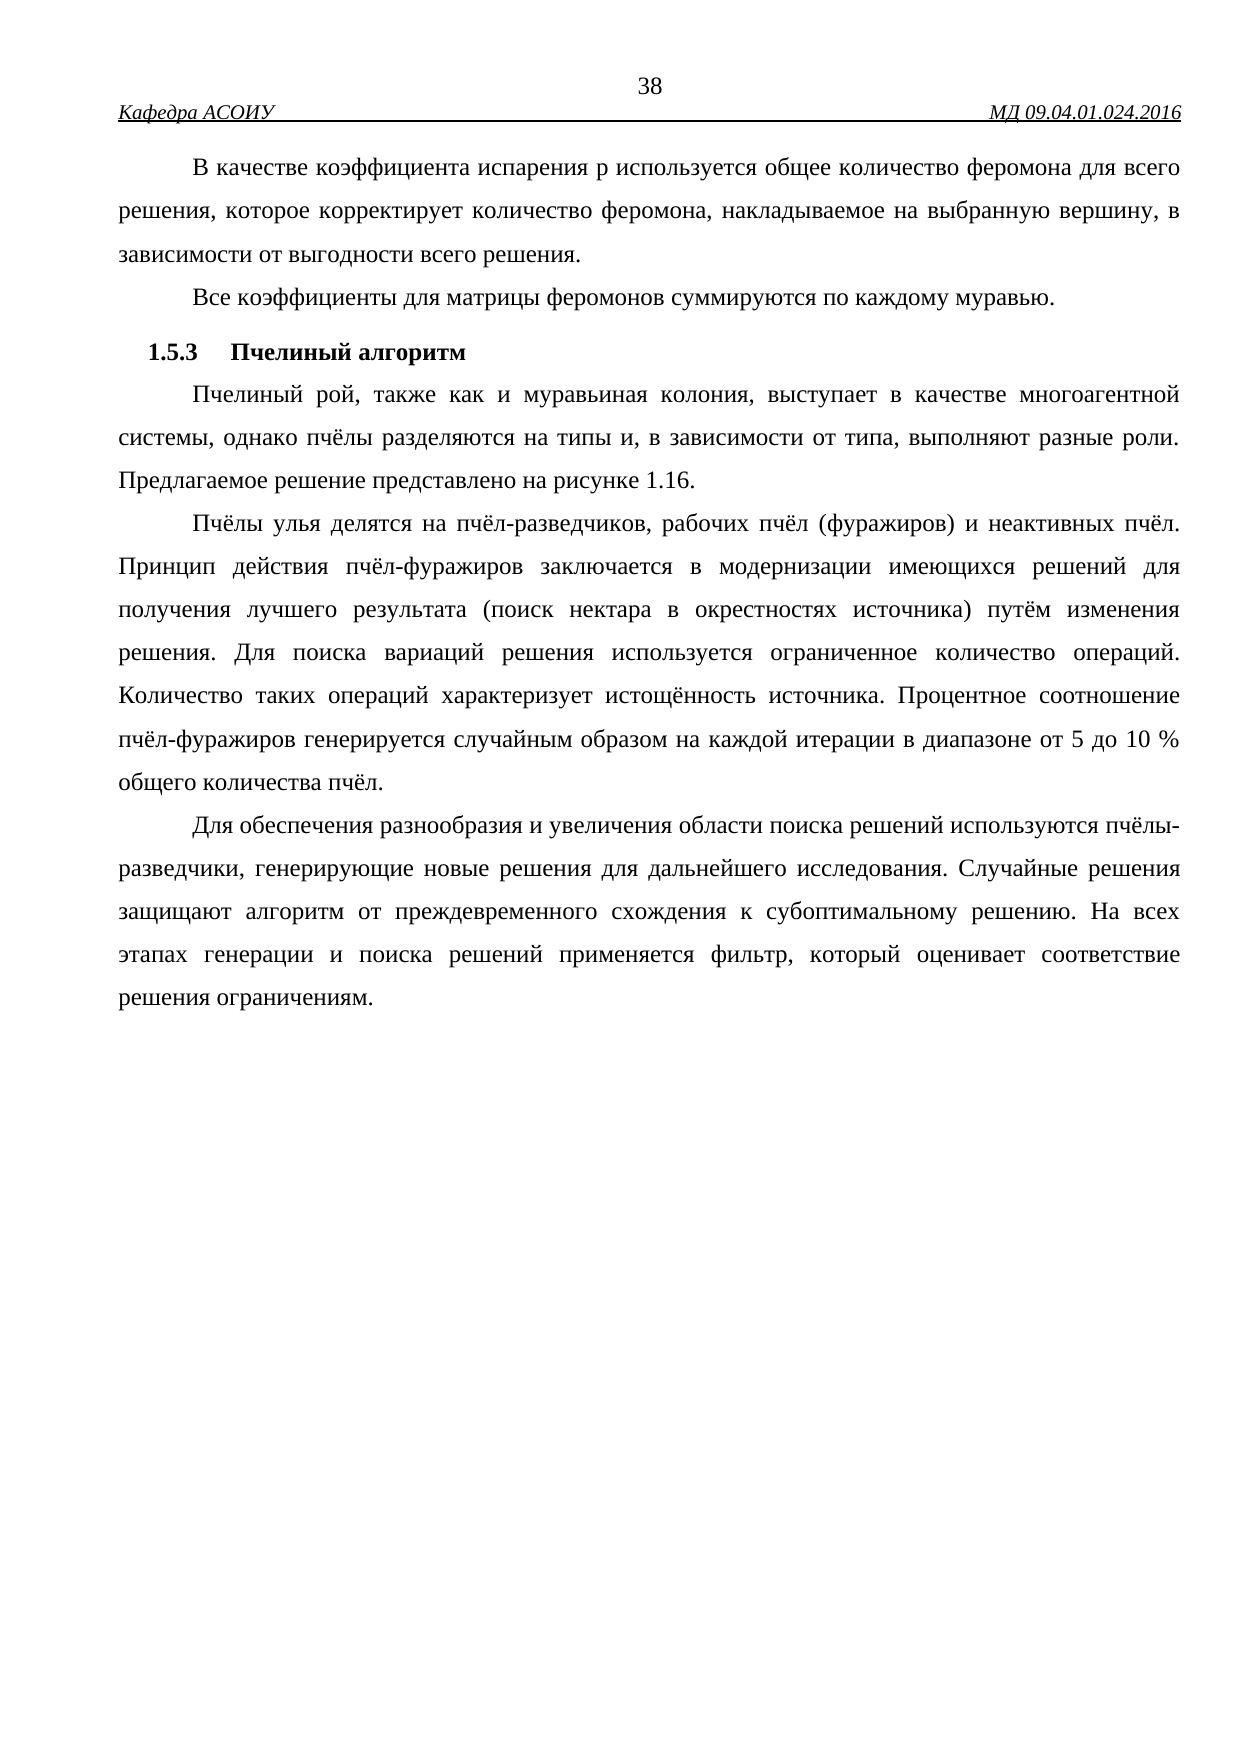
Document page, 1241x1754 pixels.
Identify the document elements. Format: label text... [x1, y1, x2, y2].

text В качестве коэффициента испарения p используется общее количество феромона для всего решения, которое корректирует количество феромона, накладываемое на выбранную вершину, в зависимости от выгодности всего решения. [118, 152, 1181, 267]
text Пчелиный рой, также как и муравьиная колония, выступает в качестве многоагентной системы, однако пчёлы разделяются на типы и, в зависимости от типа, выполняют разные роли. Предлагаемое решение представлено на рисунке 1.16. [118, 379, 1181, 494]
text Все коэффициенты для матрицы феромонов суммируются по каждому муравью. [118, 282, 1181, 311]
text Для обеспечения разнообразия и увеличения области поиска решений используются пчёлы-разведчики, генерирующие новые решения для дальнейшего исследования. Случайные решения защищают алгоритм от преждевременного схождения к субоптимальному решению. На всех этапах генерации и поиска решений применяется фильтр, который оценивает соответствие решения ограничениям. [118, 810, 1181, 1011]
list Пчелиный алгоритм [148, 337, 1181, 366]
text Пчёлы улья делятся на пчёл-разведчиков, рабочих пчёл (фуражиров) и неактивных пчёл. Принцип действия пчёл-фуражиров заключается в модернизации имеющихся решений для получения лучшего результата (поиск нектара в окрестностях источника) путём изменения решения. Для поиска вариаций решения используется ограниченное количество операций. Количество таких операций характеризует истощённость источника. Процентное соотношение пчёл-фуражиров генерируется случайным образом на каждой итерации в диапазоне от 5 до 10 % общего количества пчёл. [118, 508, 1181, 796]
